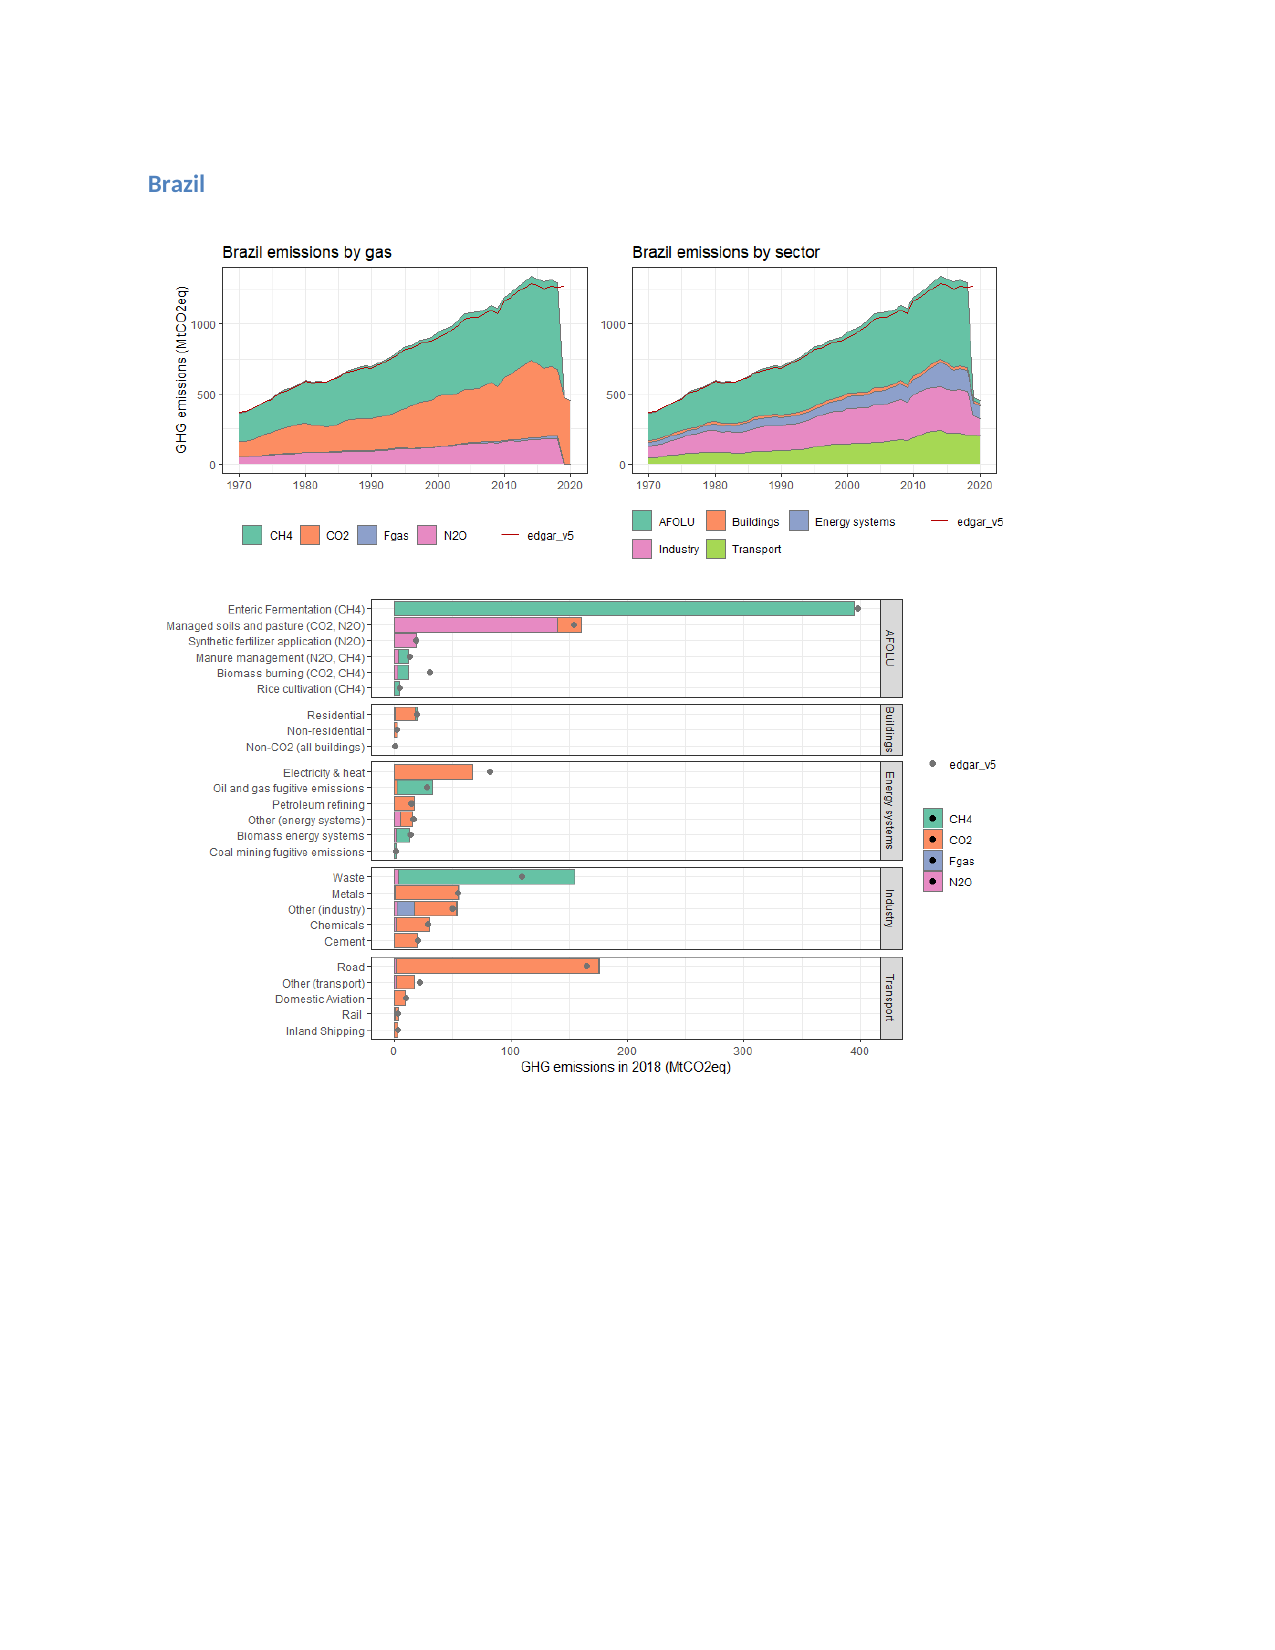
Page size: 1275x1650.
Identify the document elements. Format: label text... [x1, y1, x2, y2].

subtitle Brazil [148, 168, 1127, 199]
picture [147, 217, 1023, 1093]
